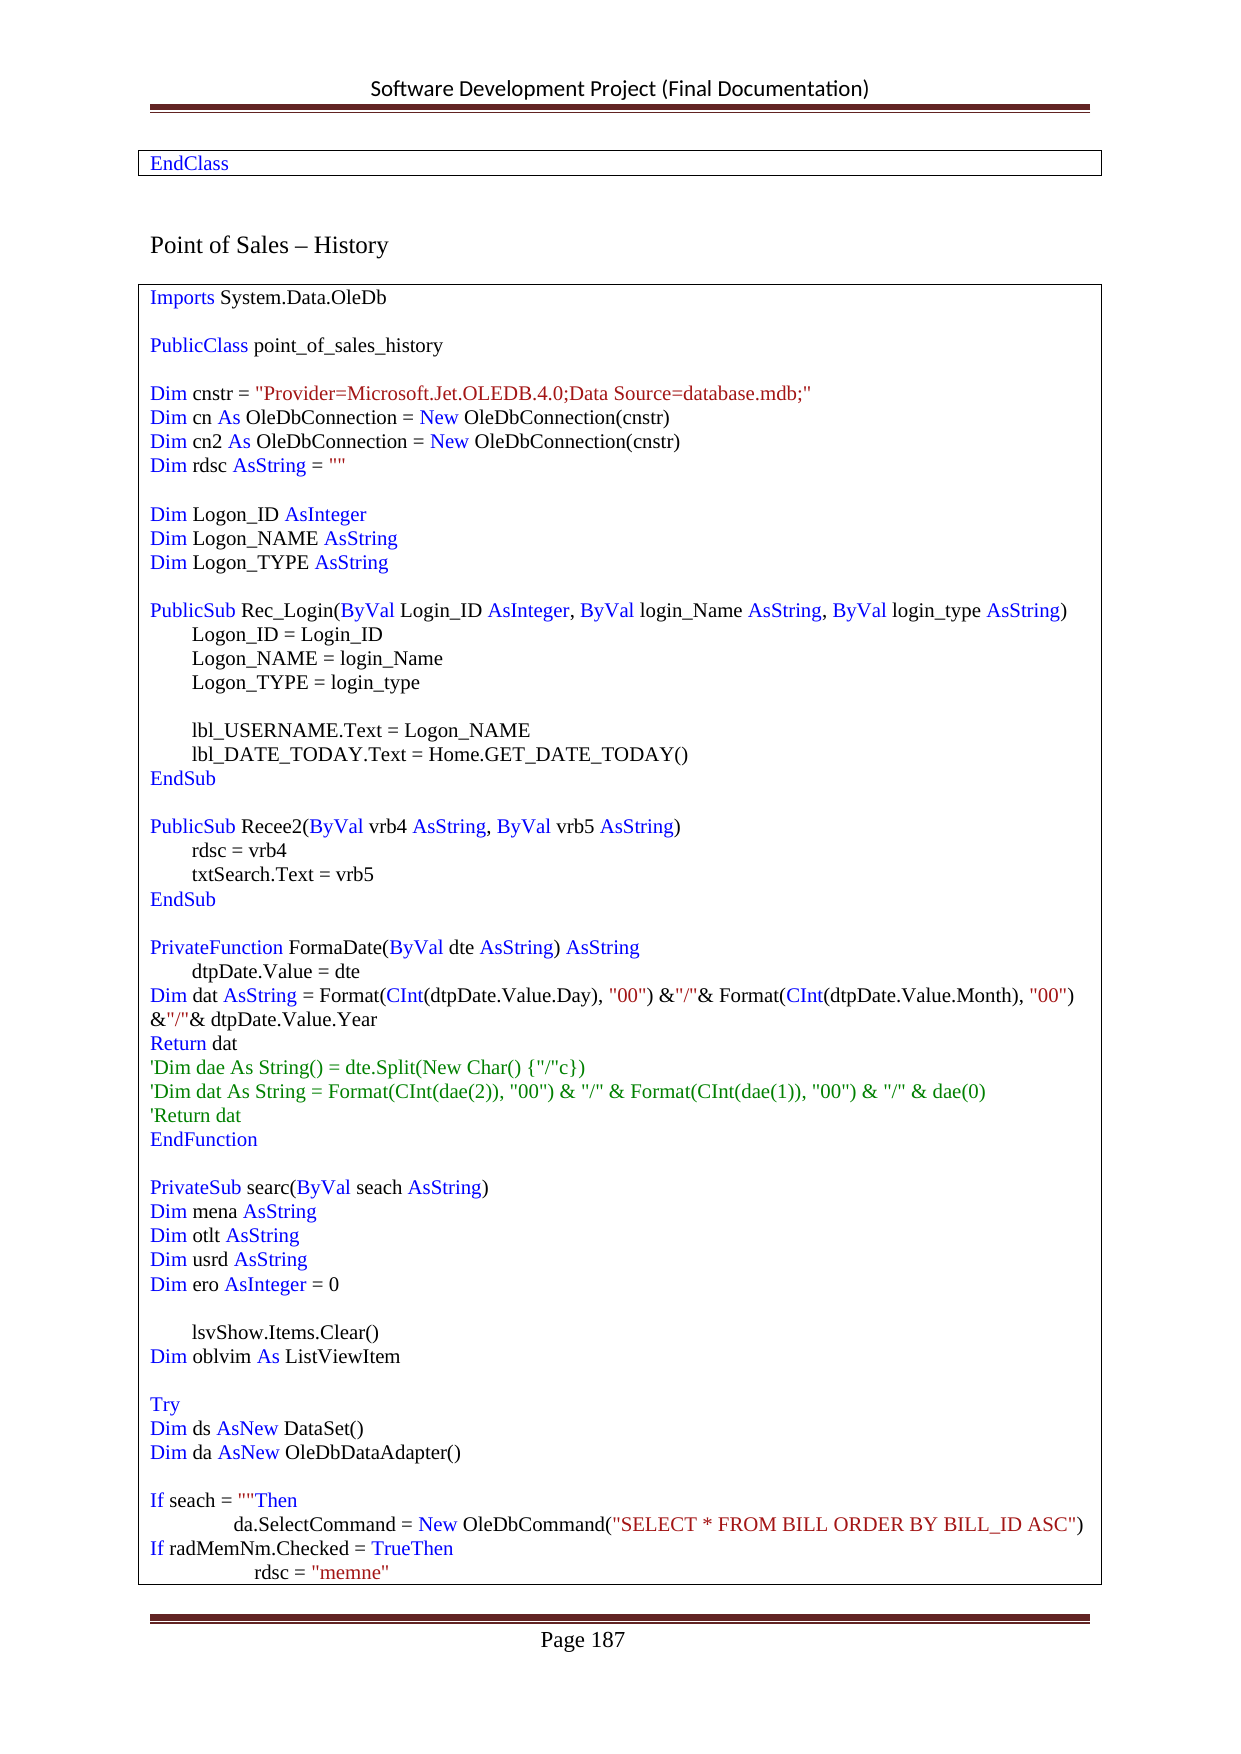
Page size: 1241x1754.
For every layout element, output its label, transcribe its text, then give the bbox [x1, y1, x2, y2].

text Point of Sales – History [150, 230, 1090, 259]
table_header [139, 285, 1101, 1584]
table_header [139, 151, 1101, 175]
